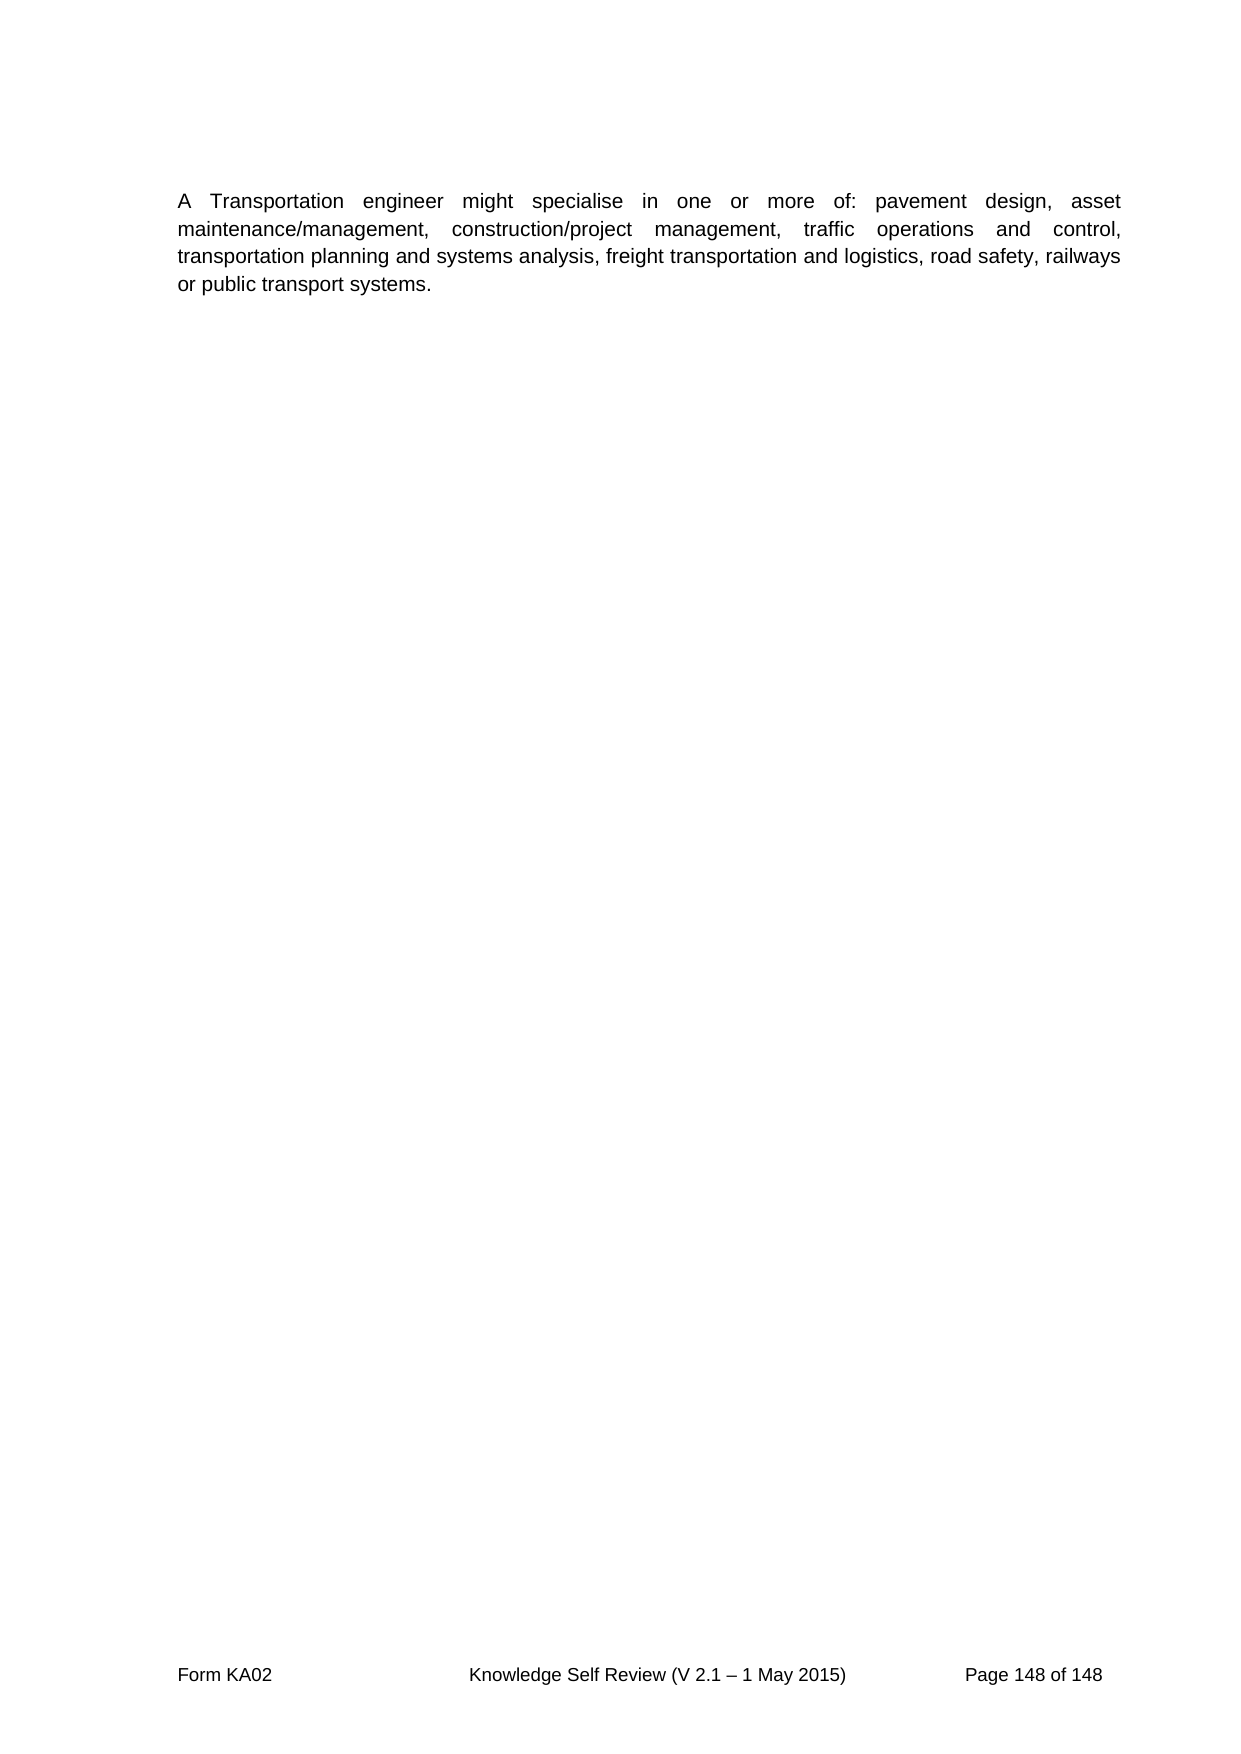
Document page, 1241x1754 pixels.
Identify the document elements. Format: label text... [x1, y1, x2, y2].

text A Transportation engineer might specialise in one or more of: pavement design, asset maintenance/management, construction/project management, traffic operations and control, transportation planning and systems analysis, freight transportation and logistics, road safety, railways or public transport systems. [177, 189, 1122, 295]
